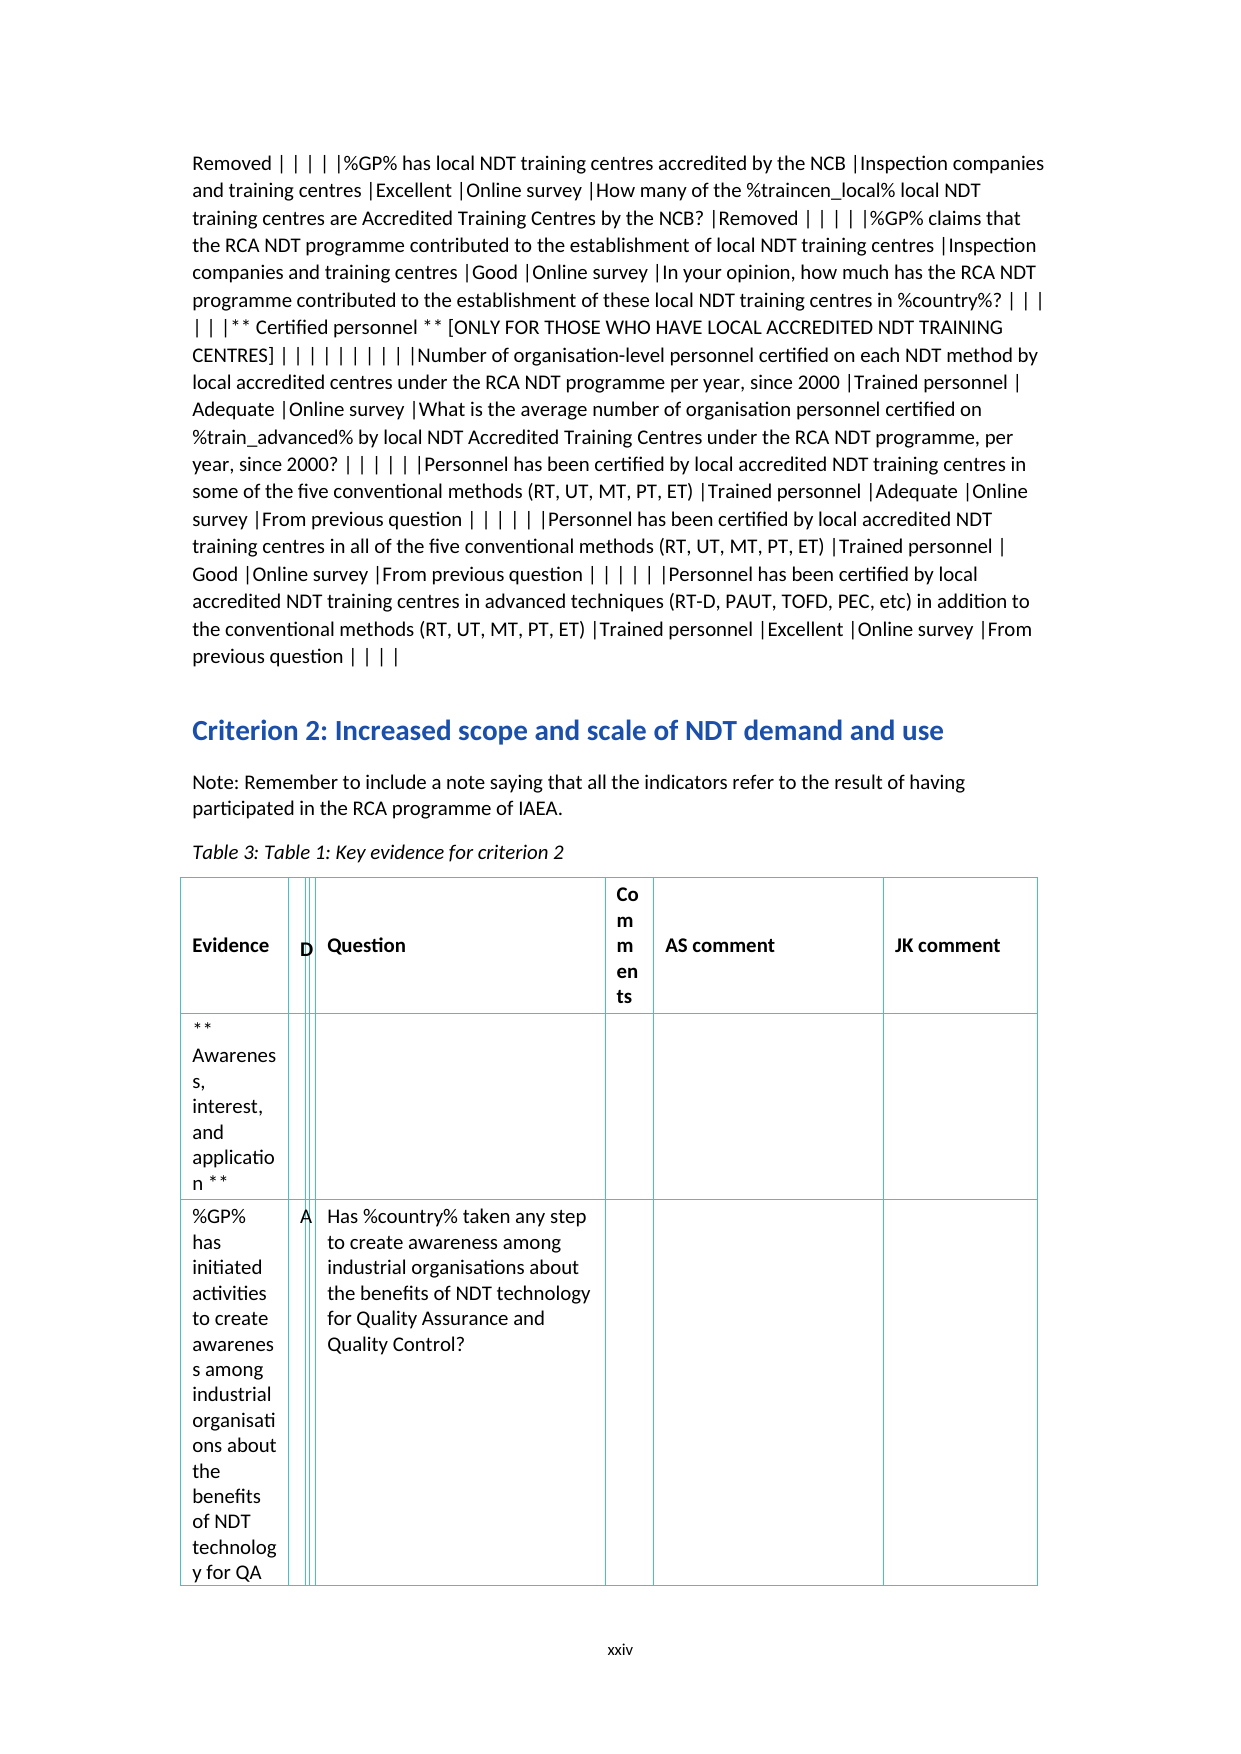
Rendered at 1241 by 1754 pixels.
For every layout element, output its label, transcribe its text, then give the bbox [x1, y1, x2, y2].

table_cell [884, 1014, 1037, 1199]
text Note: Remember to include a note saying that all the indicators refer to the result of having participated in the RCA programme of IAEA. [192, 769, 1048, 820]
subtitle Criterion 2: Increased scope and scale of NDT demand and use [192, 712, 1048, 748]
table_cell [606, 1200, 653, 1585]
table_cell [884, 1200, 1037, 1585]
table_cell [316, 1014, 605, 1199]
table_cell [606, 1014, 653, 1199]
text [192, 150, 1048, 668]
table_cell [310, 1014, 315, 1199]
table_cell ** Awareness, interest, and application ** [181, 1014, 288, 1199]
table_header JK comment [884, 878, 1037, 1012]
table_cell [654, 1014, 883, 1199]
table_header Comments [606, 878, 653, 1012]
table_header Evidence [181, 878, 288, 1012]
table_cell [181, 1200, 288, 1585]
table_header Question [316, 878, 605, 1012]
table_header Dimension [289, 878, 305, 1012]
table_cell Awareness, interest, and application [289, 1200, 305, 1585]
table_cell [289, 1014, 305, 1199]
table_cell [654, 1200, 883, 1585]
text Table 3: Table 1: Key evidence for criterion 2 [192, 839, 1048, 864]
table_header AS comment [654, 878, 883, 1012]
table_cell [316, 1200, 605, 1585]
